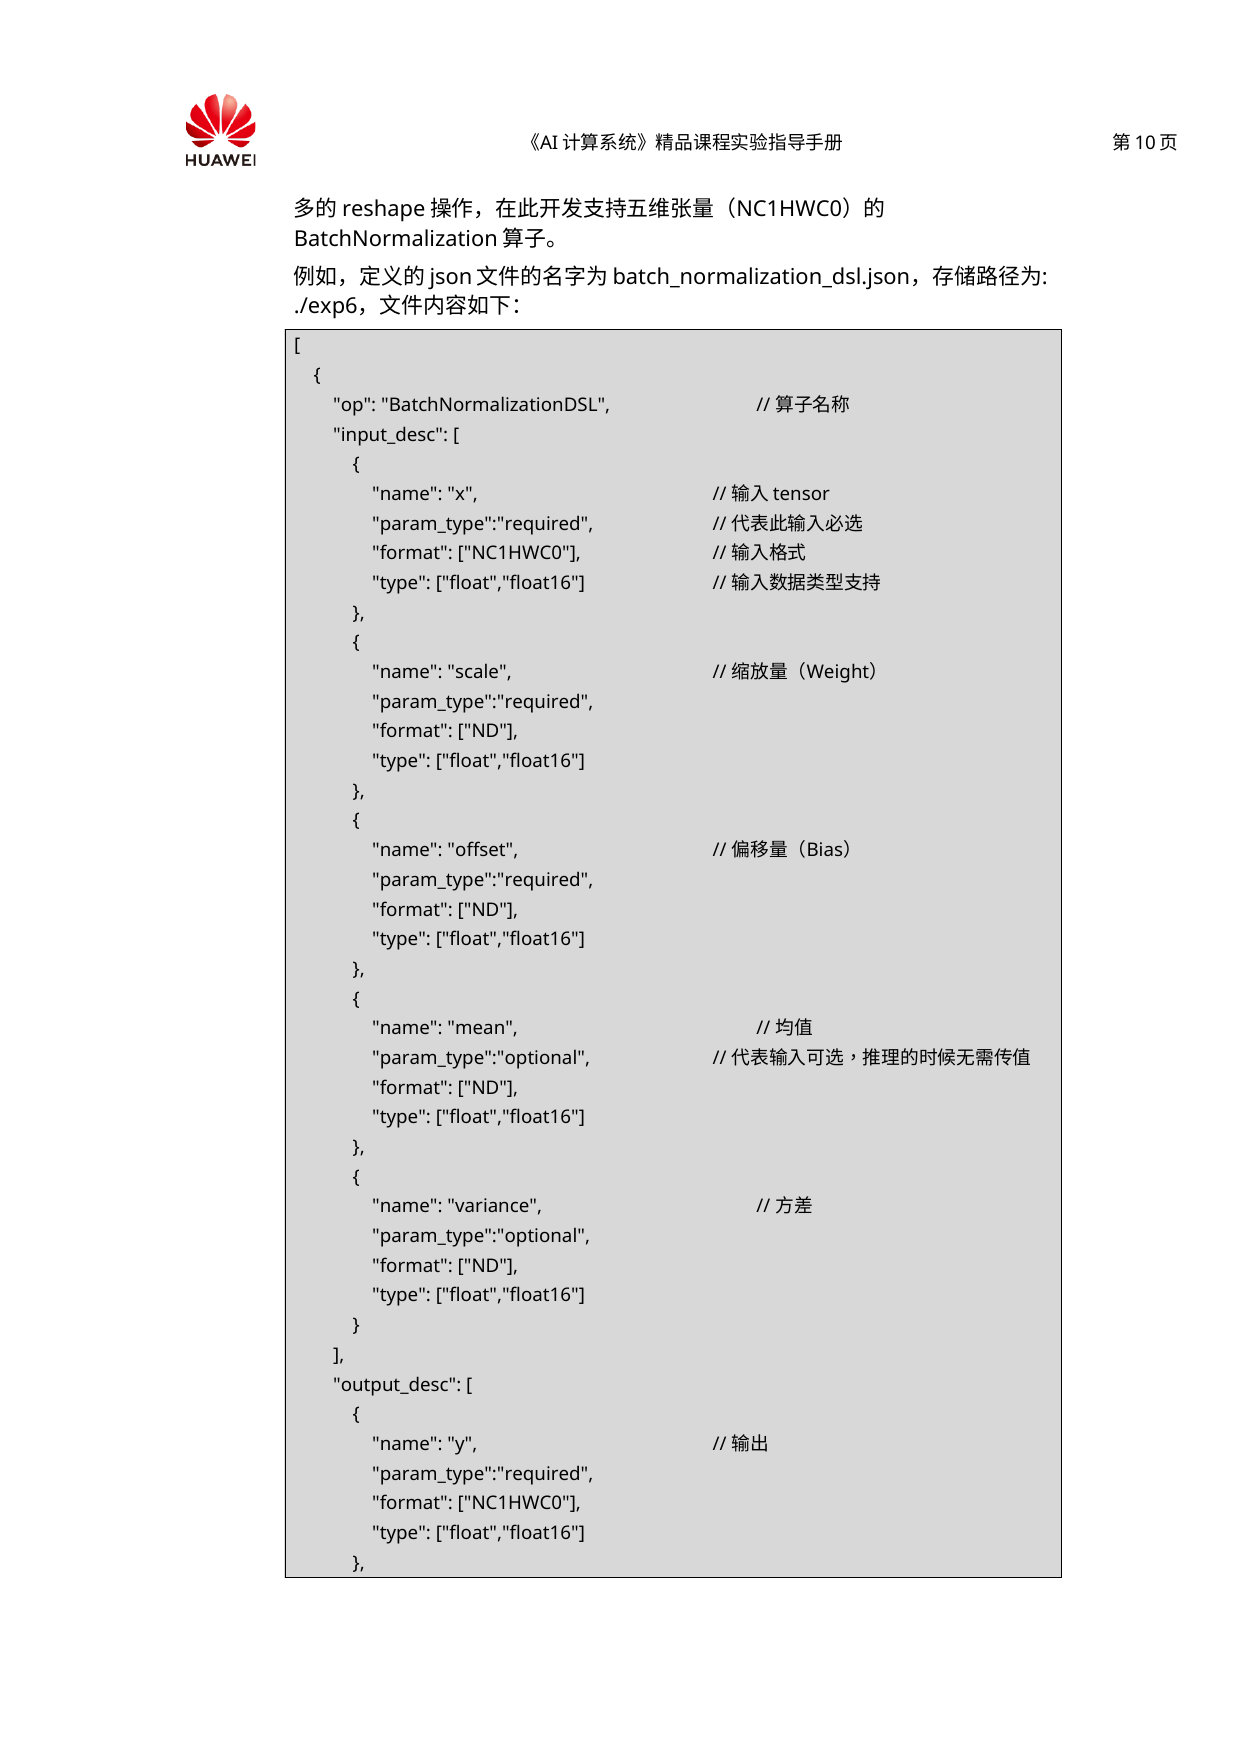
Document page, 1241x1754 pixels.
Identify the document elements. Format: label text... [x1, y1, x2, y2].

text "type": ["float","float16"] [286, 922, 1061, 951]
text { [286, 804, 1061, 832]
text "name": "mean", // 均值 [286, 1011, 1061, 1040]
text "name": "offset", // 偏移量（Bias） [286, 833, 1061, 862]
text { [286, 982, 1061, 1010]
text "type": ["float","float16"] [286, 1279, 1061, 1307]
text "output_desc": [ [286, 1368, 1061, 1396]
text "param_type":"required", [286, 1457, 1061, 1485]
text "type": ["float","float16"] [286, 1101, 1061, 1129]
text { [286, 1160, 1061, 1188]
picture [186, 94, 256, 166]
text }, [286, 1546, 1061, 1577]
text }, [286, 952, 1061, 981]
text { [286, 1397, 1061, 1426]
text "format": ["ND"], [286, 714, 1061, 743]
text "param_type":"optional", // 代表输入可选，推理的时候无需传值 [286, 1041, 1061, 1070]
text "name": "scale", // 缩放量（Weight） [286, 655, 1061, 684]
text "type": ["float","float16"] [286, 744, 1061, 773]
text ], [286, 1338, 1061, 1367]
list 例如，定义的json文件的名字为batch_normalization_dsl.json，存储路径为: ./exp6，文件内容如下： [294, 261, 1053, 320]
text "param_type":"required", [286, 685, 1061, 713]
text } [286, 1308, 1061, 1337]
text "format": ["ND"], [286, 1249, 1061, 1278]
text "param_type":"required", [286, 863, 1061, 892]
text "name": "y", // 输出 [286, 1427, 1061, 1456]
text "input_desc": [ [286, 418, 1061, 446]
text "type": ["float","float16"] // 输入数据类型支持 [286, 566, 1061, 595]
text { [286, 626, 1061, 654]
text "name": "x", // 输入tensor [286, 477, 1061, 506]
text "format": ["ND"], [286, 1071, 1061, 1099]
text }, [286, 1130, 1061, 1159]
text "param_type":"required", // 代表此输入必选 [286, 507, 1061, 535]
text { [286, 358, 1061, 387]
text }, [286, 596, 1061, 624]
text "param_type":"optional", [286, 1219, 1061, 1248]
text "format": ["NC1HWC0"], // 输入格式 [286, 536, 1061, 565]
text [ [286, 330, 1061, 357]
text { [286, 447, 1061, 476]
text "name": "variance", // 方差 [286, 1189, 1061, 1218]
text "op": "BatchNormalizationDSL", // 算子名称 [286, 388, 1061, 417]
text "format": ["NC1HWC0"], [286, 1486, 1061, 1515]
text }, [286, 774, 1061, 803]
text "type": ["float","float16"] [286, 1516, 1061, 1545]
text "format": ["ND"], [286, 893, 1061, 921]
